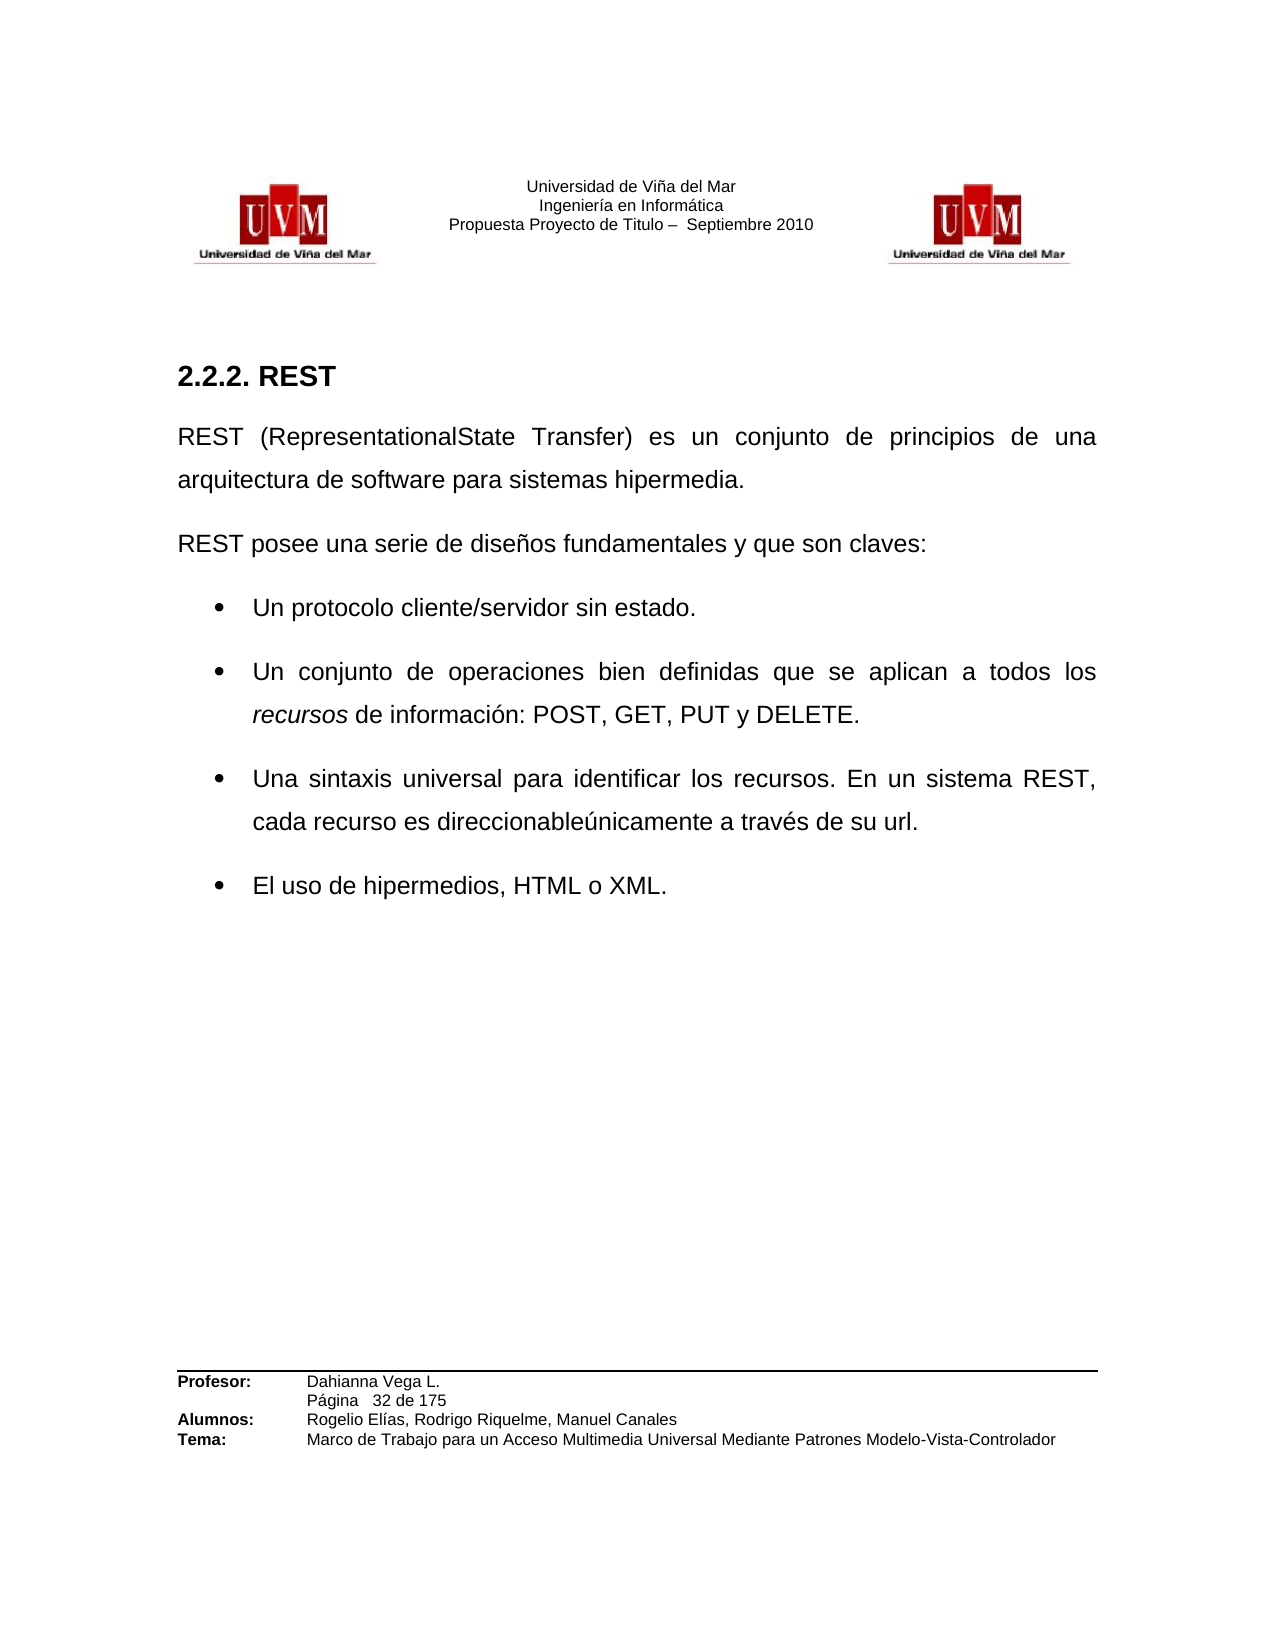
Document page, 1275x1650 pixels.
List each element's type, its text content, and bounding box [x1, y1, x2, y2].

subtitle 2.2.2. REST [177, 359, 1098, 392]
list Un protocolo cliente/servidor sin estado. [215, 593, 1098, 622]
text REST (RepresentationalState Transfer) es un conjunto de principios de una arquitectura de software para sistemas hipermedia. [177, 422, 1098, 493]
text REST posee una serie de diseños fundamentales y que son claves: [177, 529, 1098, 557]
list Una sintaxis universal para identificar los recursos. En un sistema REST, cada recurso es direccionableúnicamente a través de su url. [215, 764, 1098, 836]
list El uso de hipermedios, HTML o XML. [215, 871, 1098, 900]
list Un conjunto de operaciones bien definidas que se aplican a todos los recursos de información: POST, GET, PUT y DELETE. [215, 657, 1098, 729]
picture [871, 176, 1084, 267]
picture [177, 176, 390, 267]
